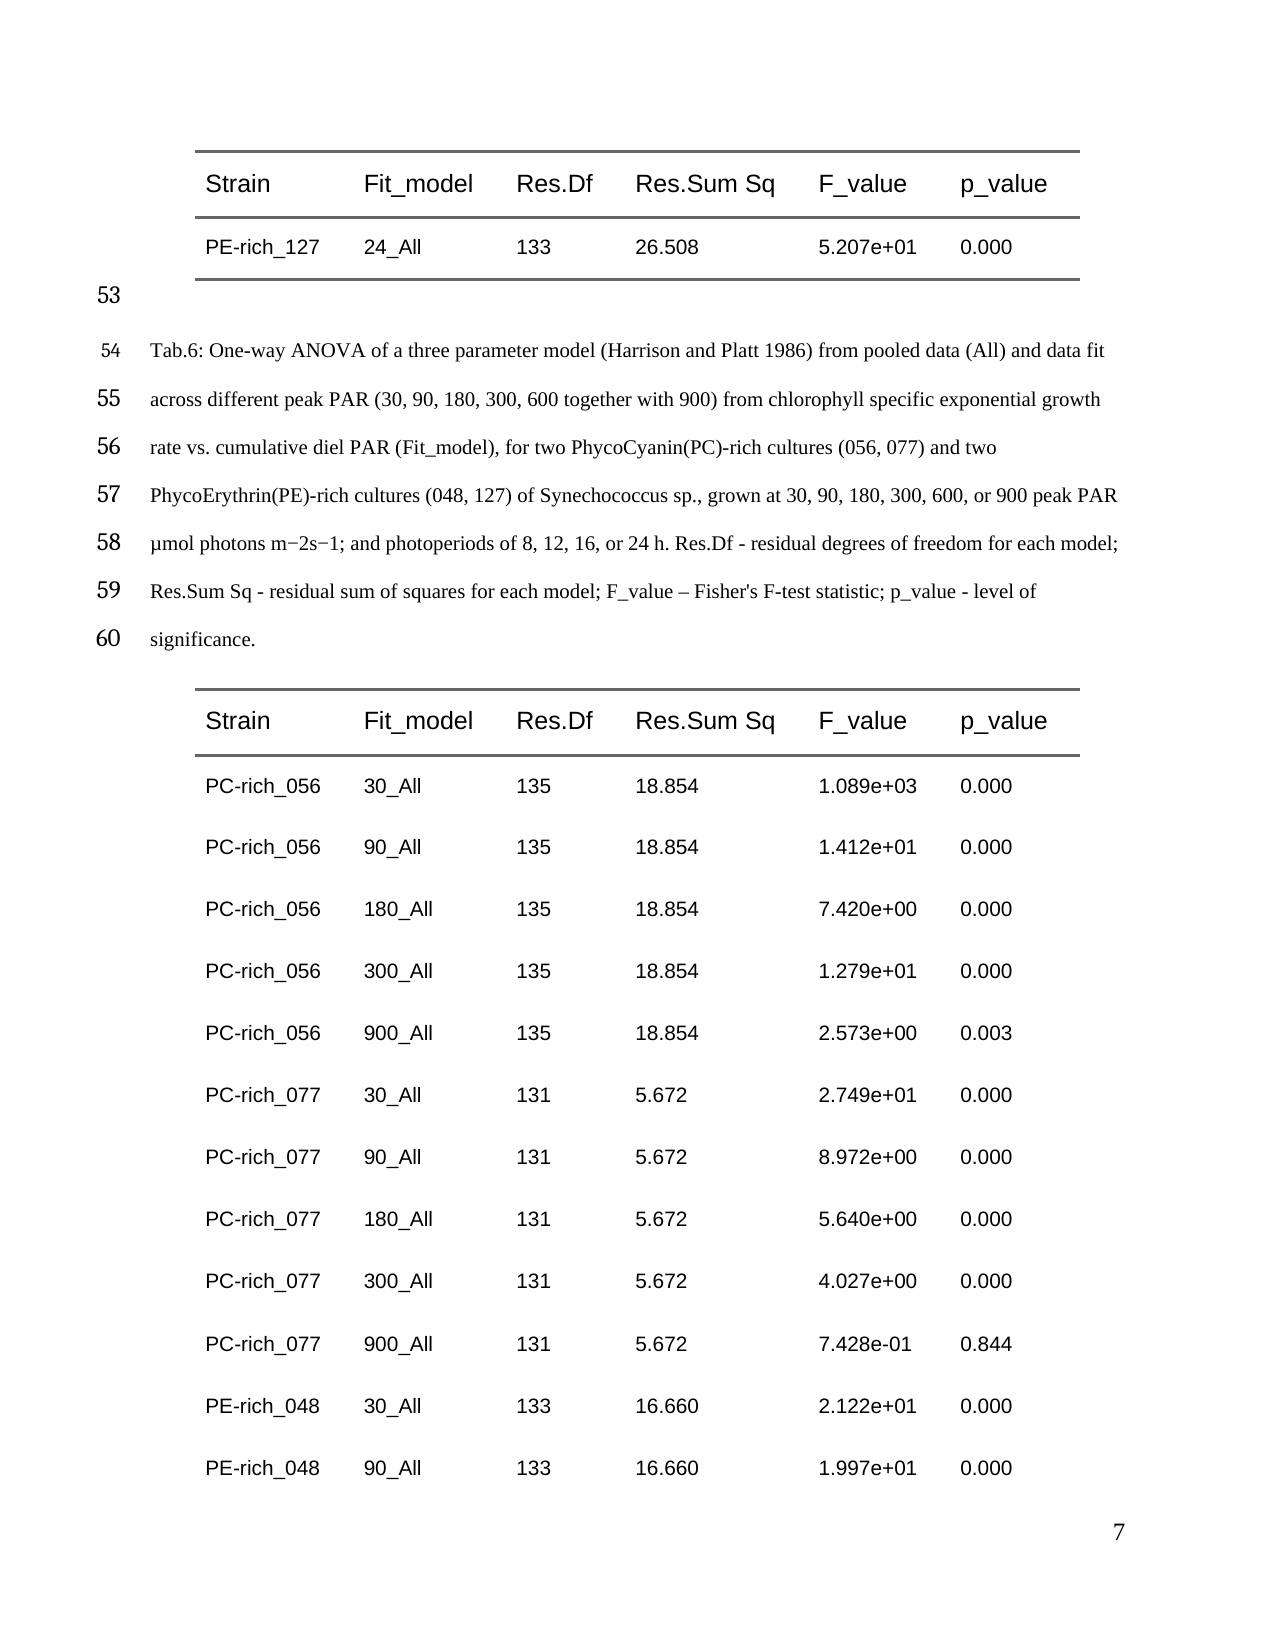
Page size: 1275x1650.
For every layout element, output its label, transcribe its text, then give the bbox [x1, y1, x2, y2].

table_cell 90_All [353, 1436, 506, 1498]
table_cell 16.660 [625, 1436, 808, 1498]
table_cell 90_All [353, 816, 506, 878]
table_cell PE-rich_048 [195, 1375, 353, 1436]
table_cell PE-rich_127 [195, 219, 353, 278]
table_cell 300_All [353, 940, 506, 1002]
table_cell 1.997e+01 [808, 1436, 950, 1498]
table_cell 8.972e+00 [808, 1126, 950, 1188]
table_cell 30_All [353, 1375, 506, 1436]
table_cell PC-rich_056 [195, 757, 353, 816]
table_cell 0.000 [950, 940, 1080, 1002]
table_cell 5.672 [625, 1064, 808, 1126]
text Tab.6: One-way ANOVA of a three parameter model (Harrison and Platt 1986) from pooled data (All) and data fit across different peak PAR (30, 90, 180, 300, 600 together with 900) from chlorophyll specific exponential growth rate vs. cumulative diel PAR (Fit_model), for two PhycoCyanin(PC)-rich cultures (056, 077) and two PhycoErythrin(PE)-rich cultures (048, 127) of Synechococcus sp., grown at 30, 90, 180, 300, 600, or 900 peak PAR µmol photons m−2s−1; and photoperiods of 8, 12, 16, or 24 h. Res.Df - residual degrees of freedom for each model; Res.Sum Sq - residual sum of squares for each model; F_value – Fisher's F-test statistic; p_value - level of significance. [150, 338, 1125, 651]
table_cell PC-rich_077 [195, 1250, 353, 1312]
table_cell 133 [506, 1375, 625, 1436]
table_cell 131 [506, 1126, 625, 1188]
table_cell 1.412e+01 [808, 816, 950, 878]
table_cell PC-rich_077 [195, 1188, 353, 1250]
table_cell PC-rich_077 [195, 1064, 353, 1126]
table_cell 131 [506, 1250, 625, 1312]
table_cell 133 [506, 219, 625, 278]
table_header Strain [195, 691, 353, 754]
table_cell 30_All [353, 757, 506, 816]
table_header Fit_model [353, 691, 506, 754]
table_cell PC-rich_056 [195, 878, 353, 940]
table_cell 1.279e+01 [808, 940, 950, 1002]
table_cell 0.844 [950, 1313, 1080, 1374]
table_cell 5.640e+00 [808, 1188, 950, 1250]
table_header F_value [808, 691, 950, 754]
table_cell 2.749e+01 [808, 1064, 950, 1126]
table_cell 0.000 [950, 1064, 1080, 1126]
table_header Strain [195, 153, 353, 216]
table_header Res.Sum Sq [625, 691, 808, 754]
table_cell PC-rich_077 [195, 1313, 353, 1374]
table_header p_value [950, 691, 1080, 754]
table_header Res.Sum Sq [625, 153, 808, 216]
table_cell 4.027e+00 [808, 1250, 950, 1312]
table_cell 900_All [353, 1313, 506, 1374]
table_cell 1.089e+03 [808, 757, 950, 816]
table_cell PC-rich_056 [195, 1002, 353, 1064]
table_cell 135 [506, 878, 625, 940]
table_cell 0.000 [950, 878, 1080, 940]
table_cell 900_All [353, 1002, 506, 1064]
table_cell 5.207e+01 [808, 219, 950, 278]
table_cell 180_All [353, 878, 506, 940]
table_header Res.Df [506, 153, 625, 216]
table_cell 0.000 [950, 219, 1080, 278]
table_cell 180_All [353, 1188, 506, 1250]
table_cell 26.508 [625, 219, 808, 278]
table_cell 24_All [353, 219, 506, 278]
table_cell 18.854 [625, 1002, 808, 1064]
table_cell PE-rich_048 [195, 1436, 353, 1498]
table_cell 135 [506, 1002, 625, 1064]
table_header F_value [808, 153, 950, 216]
table_cell 131 [506, 1313, 625, 1374]
table_cell PC-rich_056 [195, 816, 353, 878]
table_cell 5.672 [625, 1313, 808, 1374]
table_cell 131 [506, 1064, 625, 1126]
table_header p_value [950, 153, 1080, 216]
table_cell 30_All [353, 1064, 506, 1126]
table_cell 135 [506, 940, 625, 1002]
table_cell 300_All [353, 1250, 506, 1312]
table_cell 0.000 [950, 1375, 1080, 1436]
table_cell 5.672 [625, 1126, 808, 1188]
table_cell 133 [506, 1436, 625, 1498]
table_cell 7.420e+00 [808, 878, 950, 940]
table_cell 7.428e-01 [808, 1313, 950, 1374]
table_cell 16.660 [625, 1375, 808, 1436]
table_header Fit_model [353, 153, 506, 216]
table_cell PC-rich_077 [195, 1126, 353, 1188]
table_cell 0.000 [950, 1188, 1080, 1250]
table_cell 18.854 [625, 757, 808, 816]
table_cell 0.000 [950, 1250, 1080, 1312]
table_cell 90_All [353, 1126, 506, 1188]
table_cell 0.000 [950, 816, 1080, 878]
table_cell PC-rich_056 [195, 940, 353, 1002]
table_cell 18.854 [625, 940, 808, 1002]
table_cell 2.573e+00 [808, 1002, 950, 1064]
table_cell 135 [506, 757, 625, 816]
table_cell 0.000 [950, 1126, 1080, 1188]
table_cell 5.672 [625, 1250, 808, 1312]
table_cell 131 [506, 1188, 625, 1250]
table_header Res.Df [506, 691, 625, 754]
table_cell 0.000 [950, 757, 1080, 816]
table_cell 18.854 [625, 878, 808, 940]
table_cell 5.672 [625, 1188, 808, 1250]
table_cell 18.854 [625, 816, 808, 878]
table_cell 0.000 [950, 1436, 1080, 1498]
table_cell 2.122e+01 [808, 1375, 950, 1436]
table_cell 135 [506, 816, 625, 878]
table_cell 0.003 [950, 1002, 1080, 1064]
